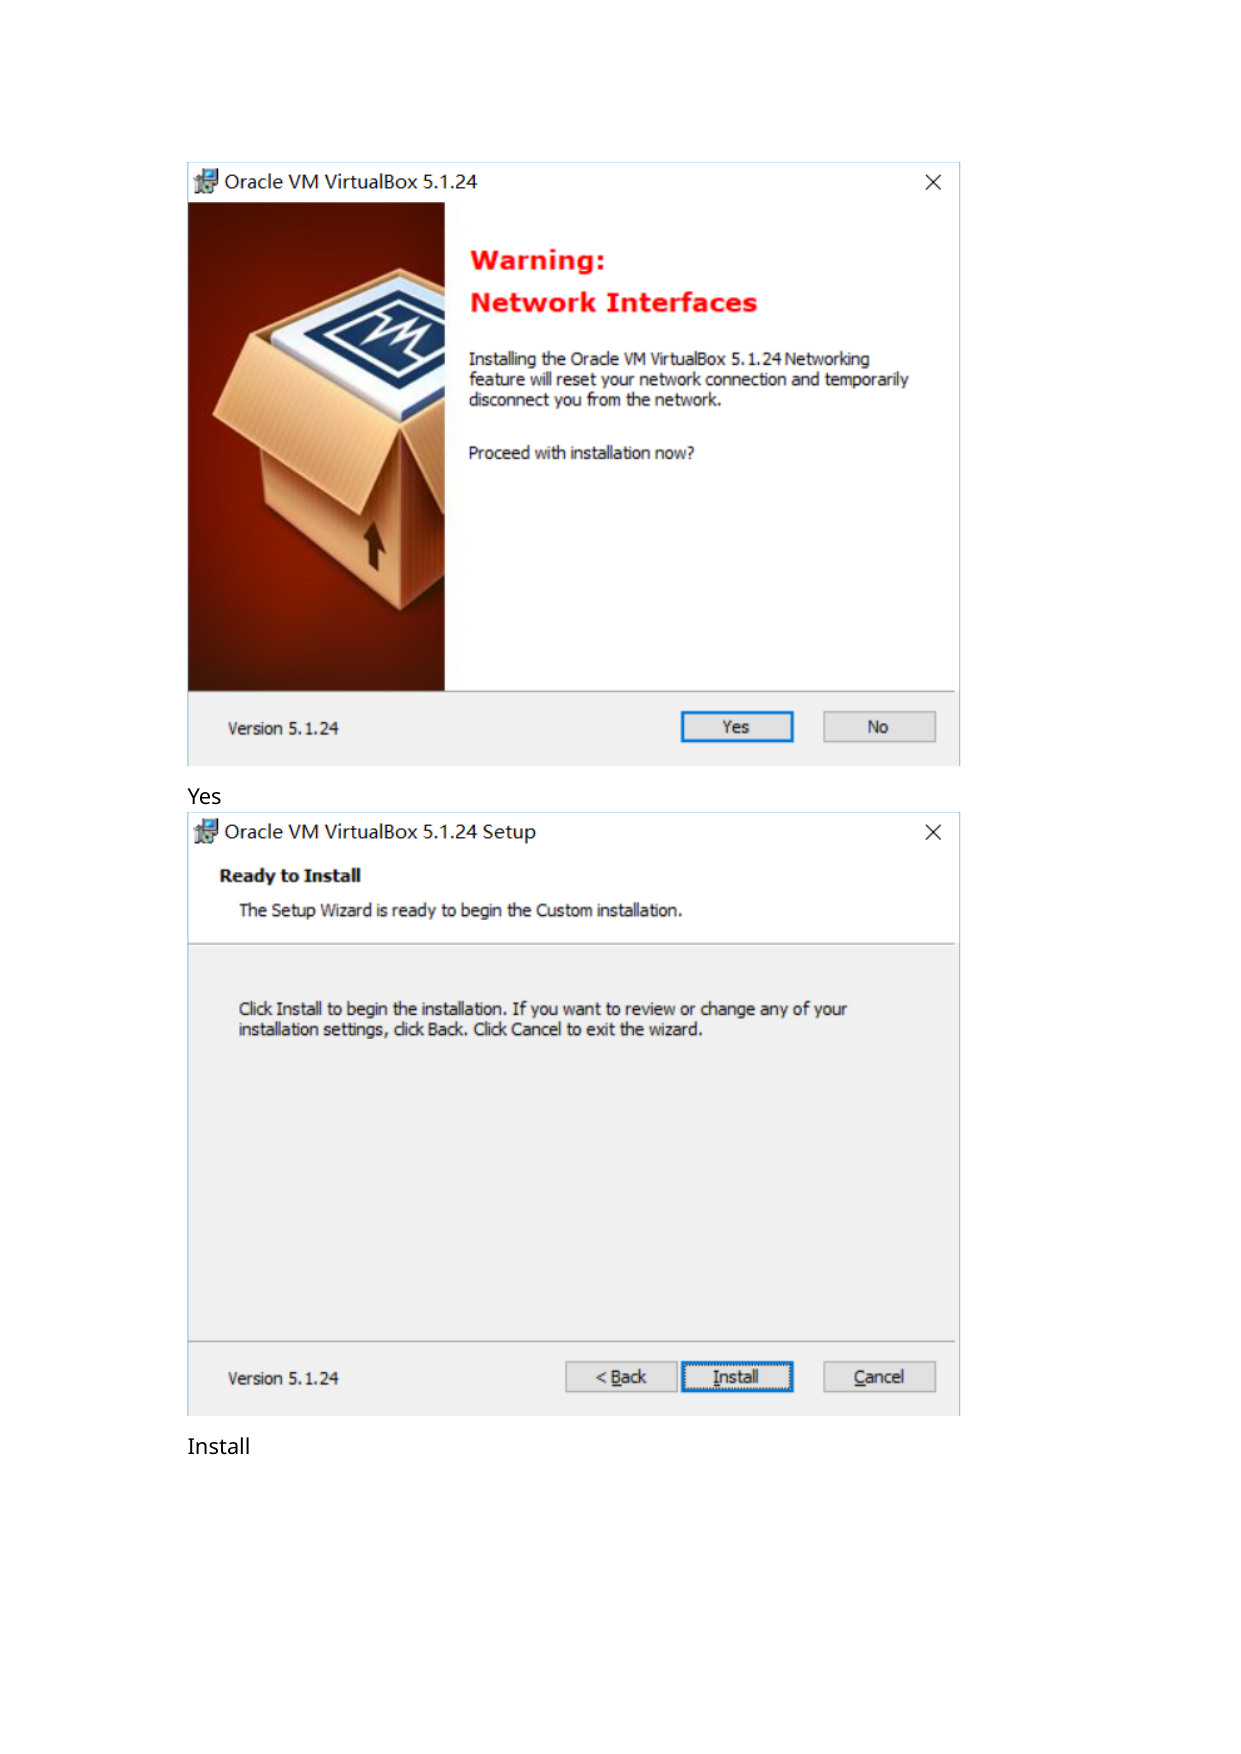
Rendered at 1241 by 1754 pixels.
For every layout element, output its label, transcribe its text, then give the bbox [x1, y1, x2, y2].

picture [187, 812, 961, 1416]
text Install [187, 1429, 1053, 1462]
picture [187, 162, 961, 766]
text Yes [187, 779, 1053, 812]
